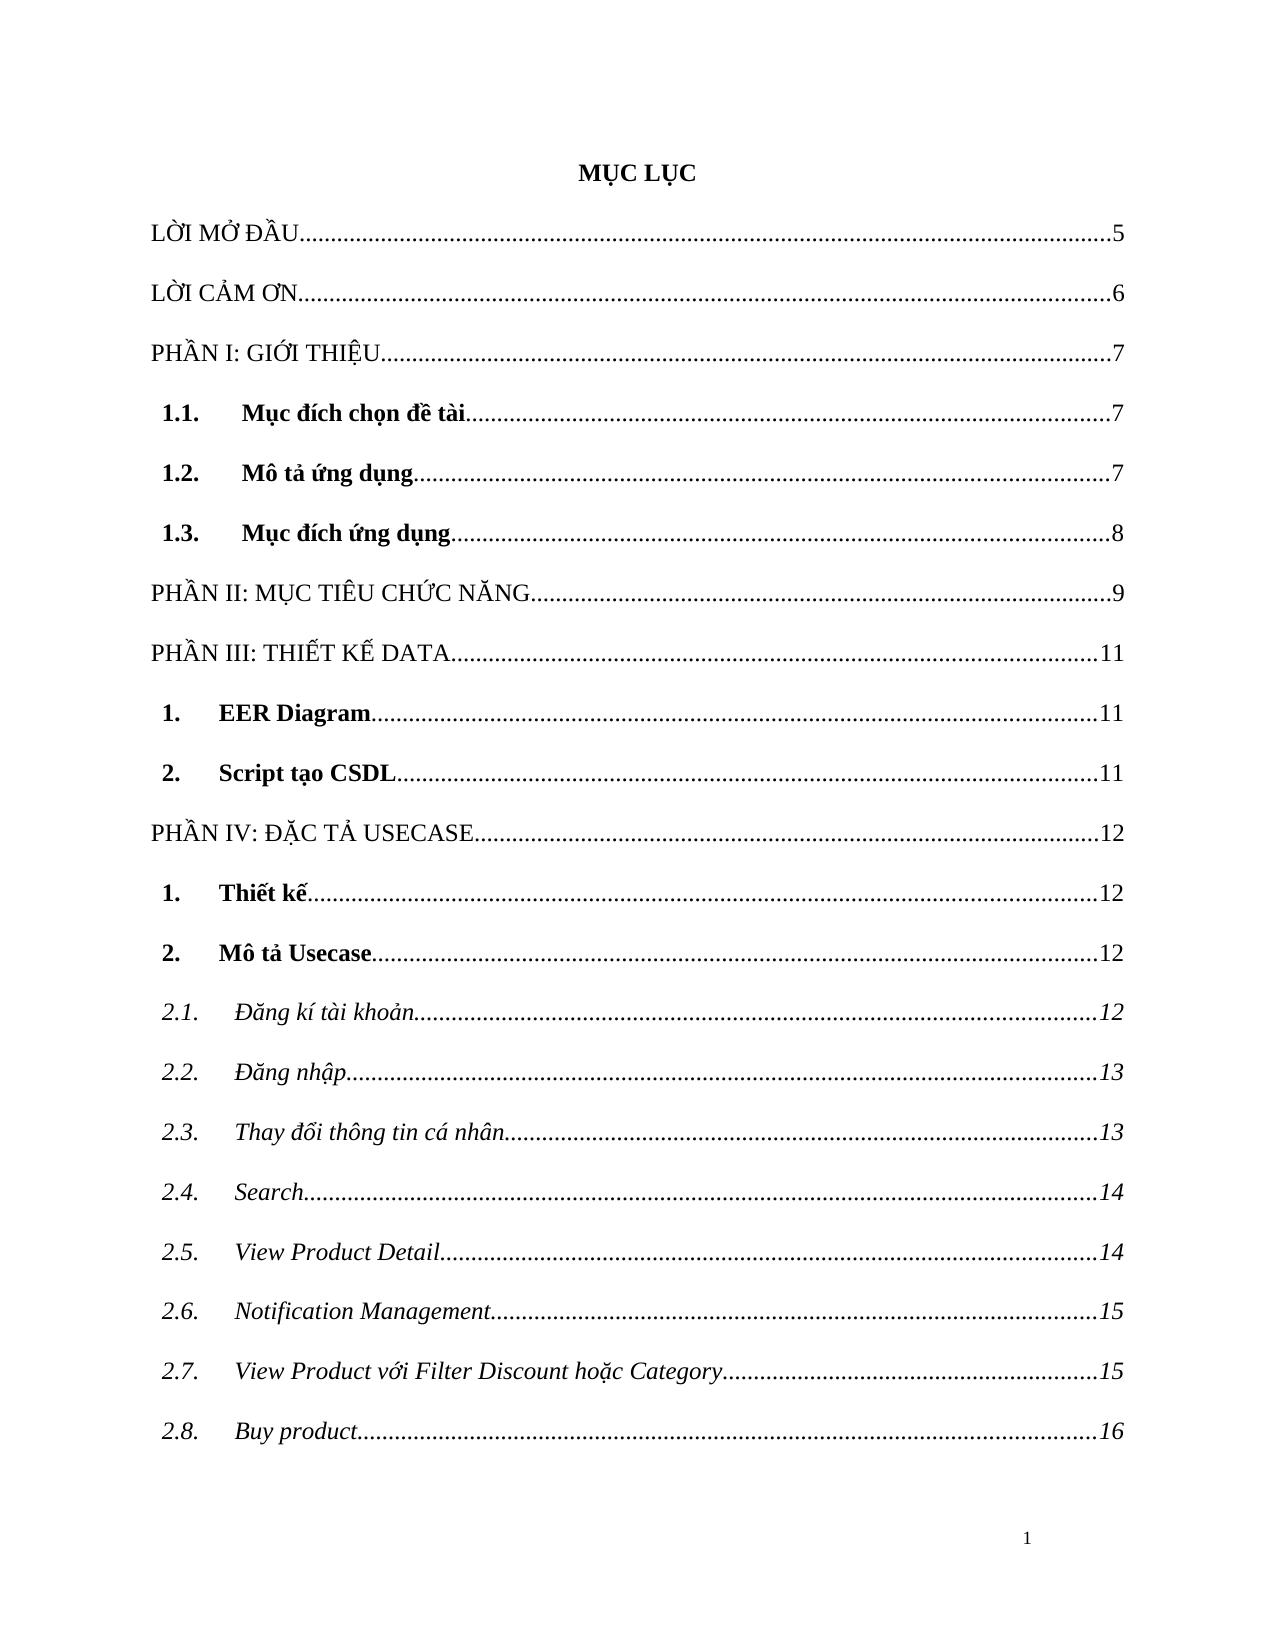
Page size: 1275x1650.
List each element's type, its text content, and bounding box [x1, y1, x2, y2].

text PHẦN III: THIẾT KẾ DATA 11 [451, 638, 1125, 667]
text 1.3. Mục đích ứng dụng 8 [451, 518, 1125, 546]
text 2. Script tạo CSDL 11 [162, 758, 219, 786]
text 2.2. Đăng nhập 13 [346, 1057, 1125, 1086]
text 1. EER Diagram 11 [162, 698, 219, 727]
text 1.1. Mục đích chọn đề tài 7 [162, 398, 1125, 427]
text 2.4. Search 14 [162, 1177, 234, 1206]
text 2.5. View Product Detail 14 [162, 1237, 234, 1265]
text LỜI CẢM ƠN 6 [150, 278, 1125, 307]
text 2. Script tạo CSDL 11 [397, 758, 1125, 786]
subtitle MỤC LỤC [150, 158, 1125, 186]
text 2.3. Thay đổi thông tin cá nhân 13 [504, 1117, 1125, 1146]
text 2.5. View Product Detail 14 [440, 1237, 1125, 1265]
text 2.8. Buy product 16 [162, 1416, 234, 1445]
text PHẦN II: MỤC TIÊU CHỨC NĂNG 9 [530, 578, 1125, 607]
text 1. EER Diagram 11 [371, 698, 1125, 727]
text 1.3. Mục đích ứng dụng 8 [162, 518, 242, 546]
text 1. Thiết kế 12 [307, 878, 1125, 906]
text 2. Mô tả Usecase 12 [162, 938, 219, 966]
text 2.6. Notification Management 15 [162, 1296, 234, 1325]
text 2.6. Notification Management 15 [491, 1296, 1125, 1325]
text 2.3. Thay đổi thông tin cá nhân 13 [162, 1117, 234, 1146]
text 2.1. Đăng kí tài khoản 12 [162, 997, 1125, 1026]
text 2.7. View Product với Filter Discount hoặc Category 15 [723, 1356, 1125, 1385]
text LỜI MỞ ĐẦU 5 [150, 218, 1125, 247]
text 2.2. Đăng nhập 13 [162, 1057, 234, 1086]
text 2. Mô tả Usecase 12 [371, 938, 1125, 966]
text 1.2. Mô tả ứng dụng 7 [413, 458, 1125, 487]
text 1.2. Mô tả ứng dụng 7 [162, 458, 242, 487]
text 2.4. Search 14 [304, 1177, 1125, 1206]
text 2.8. Buy product 16 [357, 1416, 1125, 1445]
text 1. Thiết kế 12 [162, 878, 219, 906]
text PHẦN IV: ĐẶC TẢ USECASE 12 [474, 818, 1125, 847]
text PHẦN I: GIỚI THIỆU 7 [150, 338, 1125, 367]
